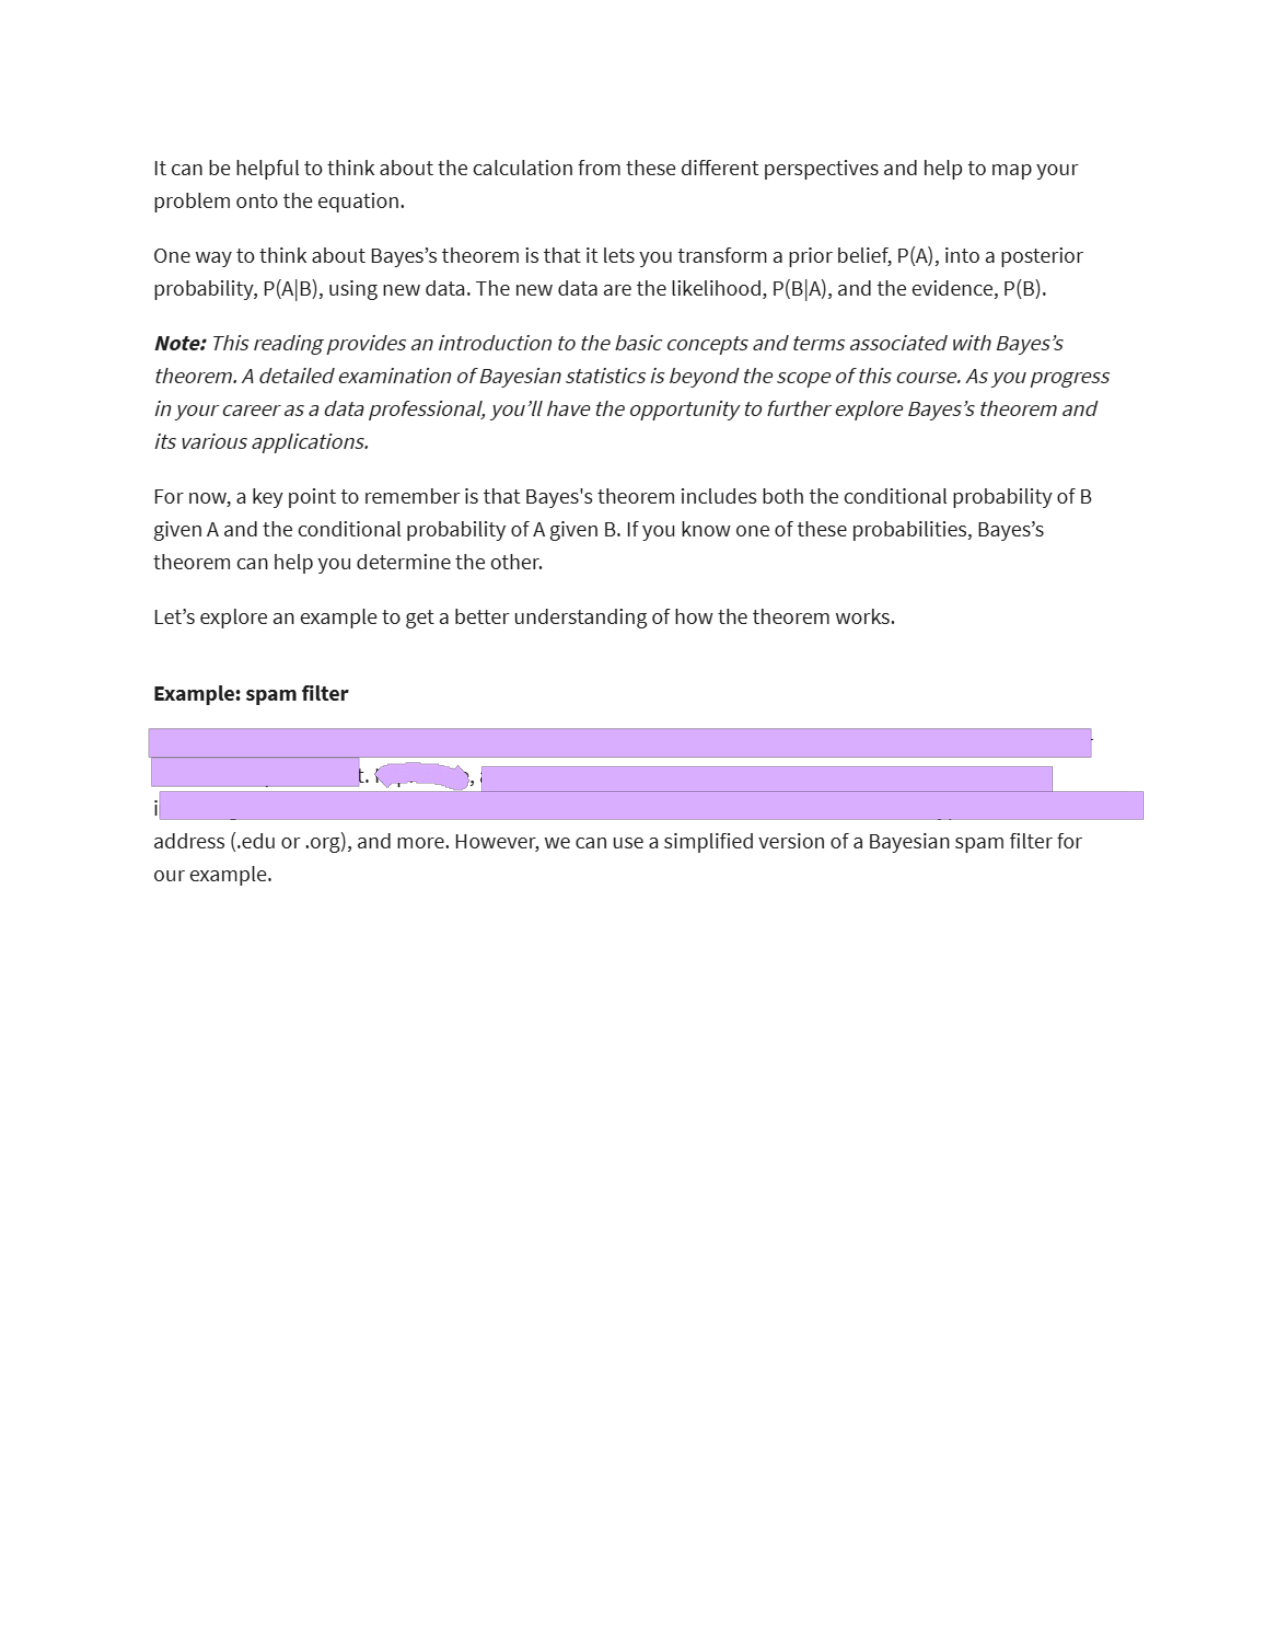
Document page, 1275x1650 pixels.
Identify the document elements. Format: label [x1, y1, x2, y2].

picture [143, 150, 1150, 889]
